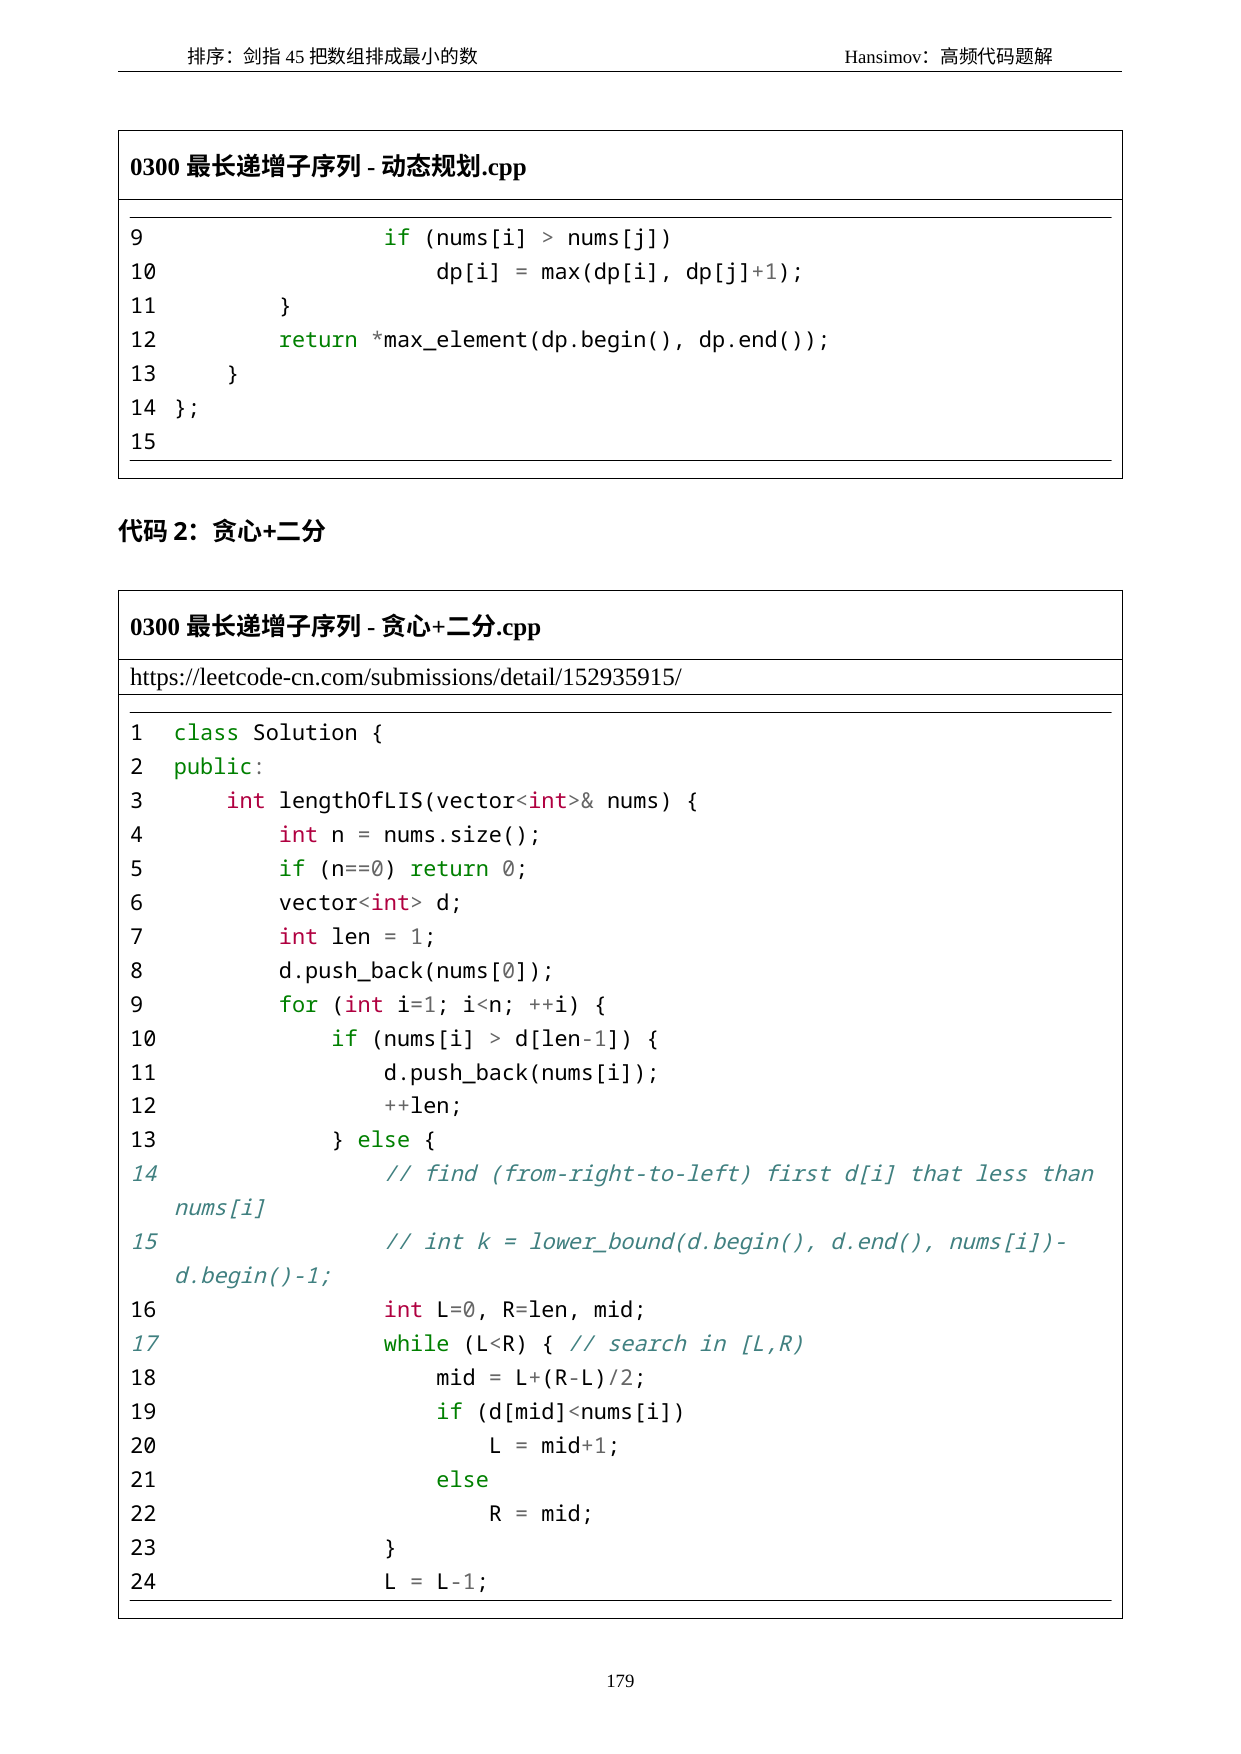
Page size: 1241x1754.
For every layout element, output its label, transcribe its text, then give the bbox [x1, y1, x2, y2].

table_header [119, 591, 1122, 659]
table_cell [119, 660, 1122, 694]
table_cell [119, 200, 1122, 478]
subtitle 代码2：贪心+二分 [118, 496, 1097, 564]
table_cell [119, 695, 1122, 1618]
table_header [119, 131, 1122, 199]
